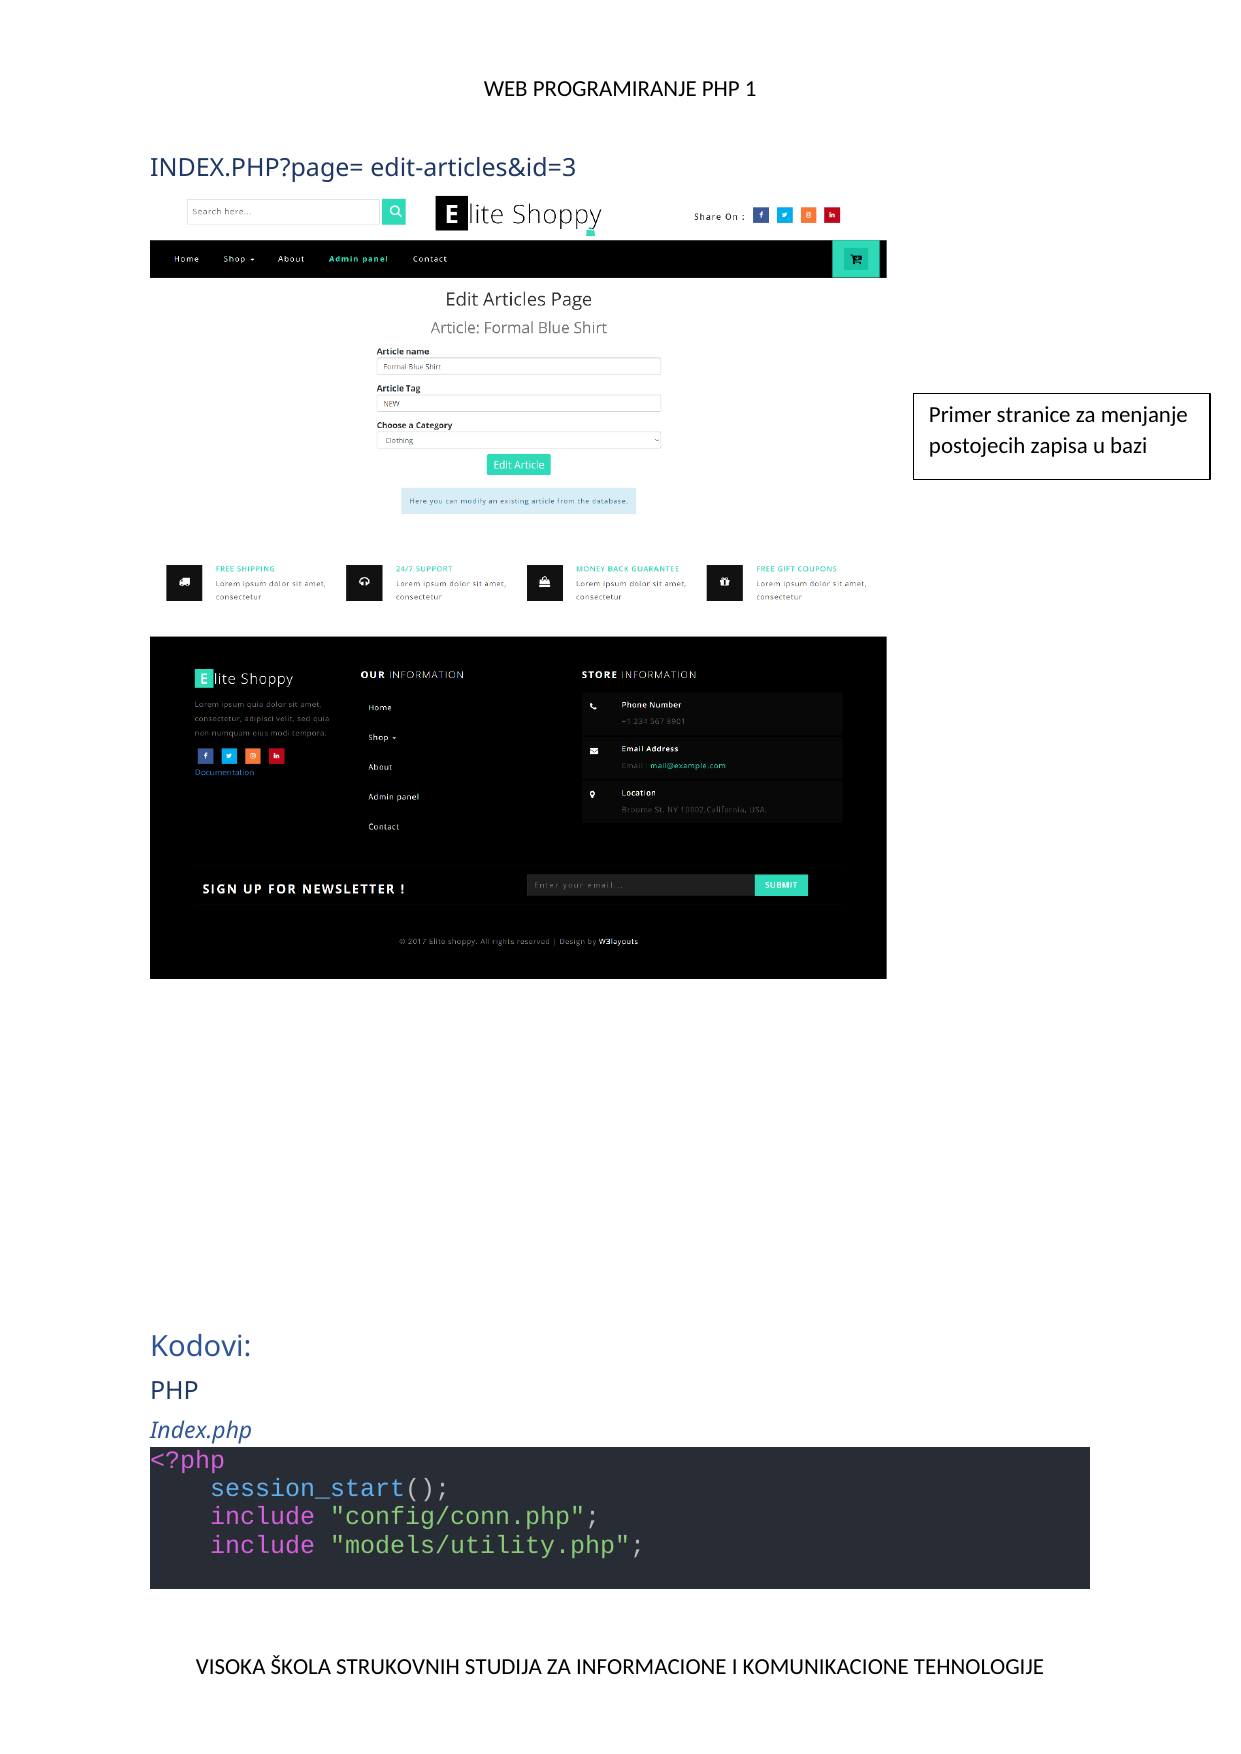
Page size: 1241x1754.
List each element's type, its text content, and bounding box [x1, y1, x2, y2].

subtitle Kodovi: [150, 1326, 1090, 1365]
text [150, 1447, 1090, 1589]
subtitle INDEX.PHP?page= edit-articles&id=3 [150, 150, 1090, 184]
subtitle PHP [150, 1373, 1090, 1407]
picture [150, 186, 887, 979]
subtitle Index.php [150, 1413, 1090, 1445]
